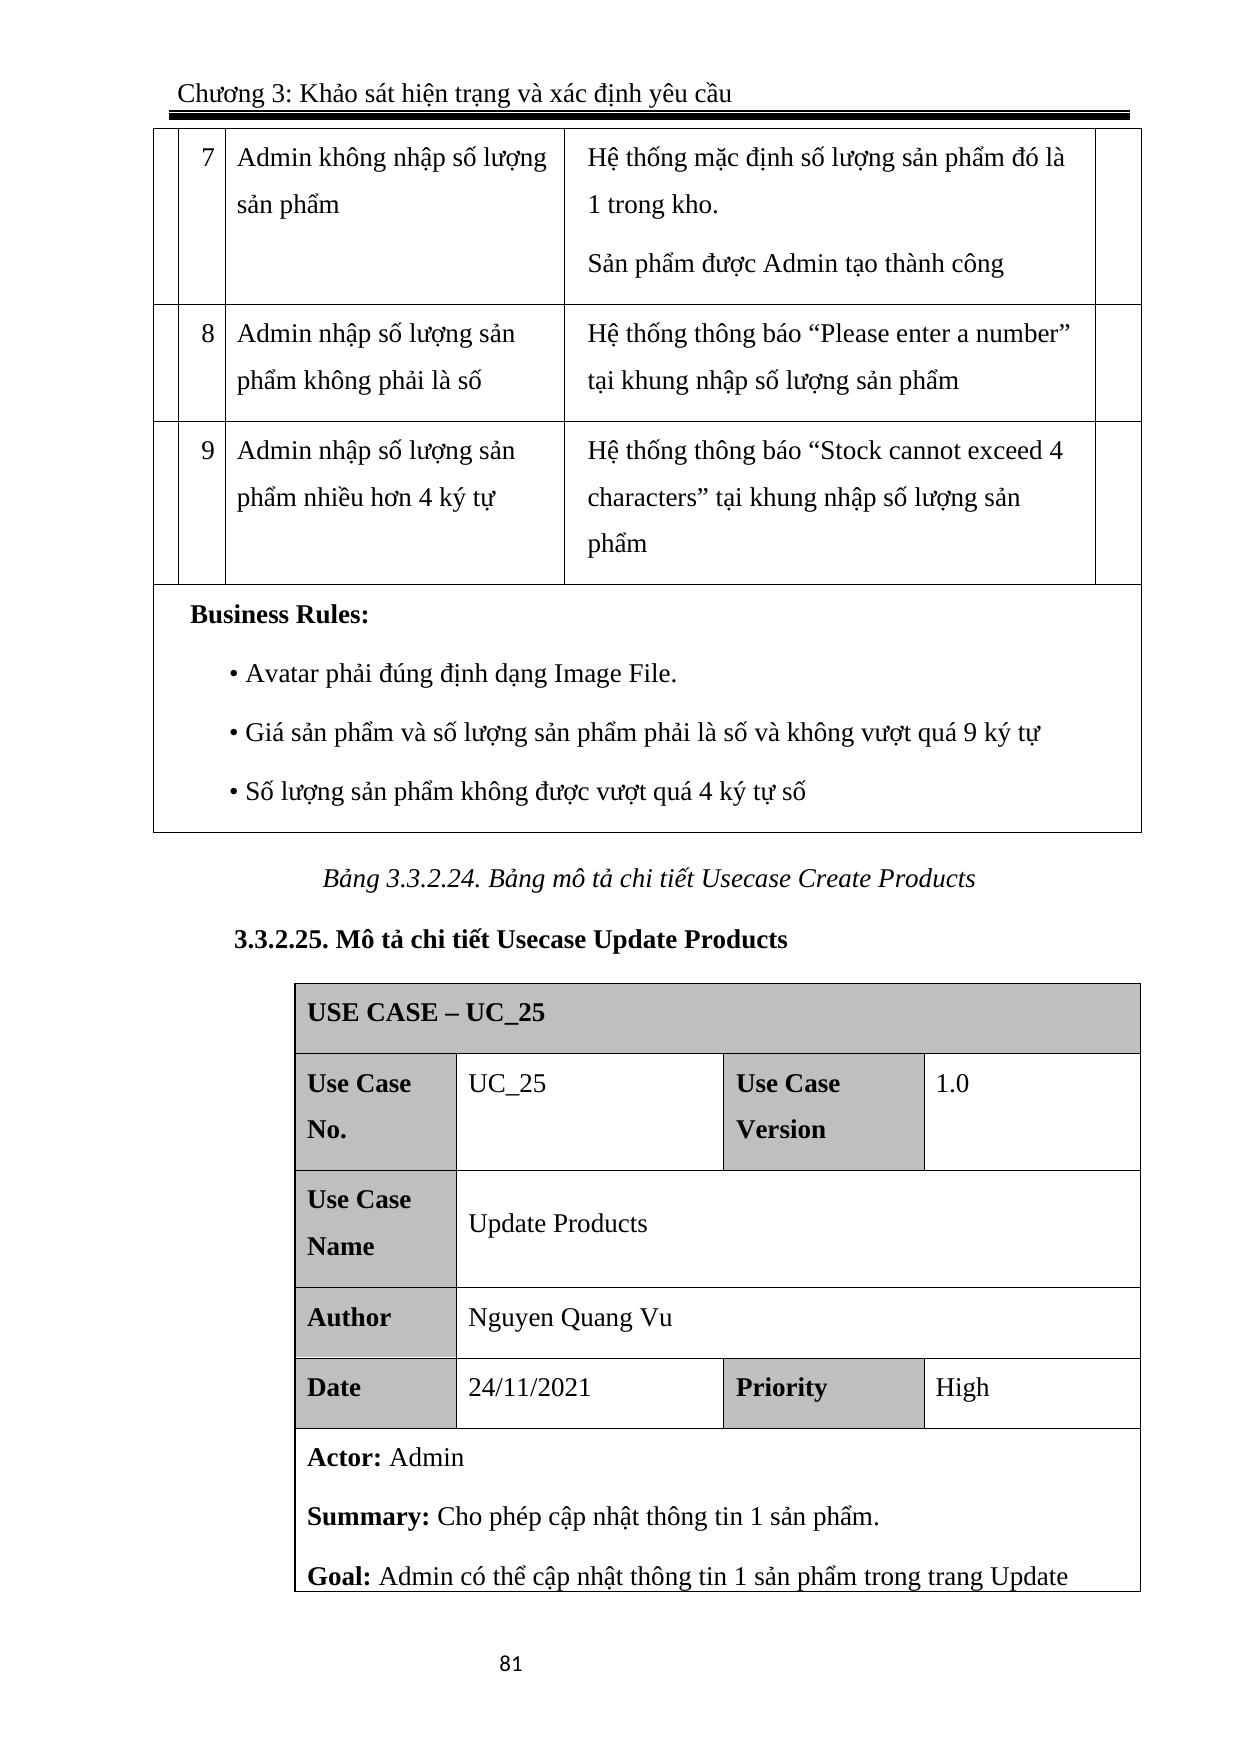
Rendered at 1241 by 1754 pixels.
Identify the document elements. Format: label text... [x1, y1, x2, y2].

table_cell 1.0 [925, 1054, 1140, 1170]
table_cell UC_25 [457, 1054, 723, 1170]
table_cell [1096, 129, 1141, 304]
table_cell Business Rules: • Avatar phải đúng định dạng Image File. • Giá sản phẩm và số lượng sản phẩm phải là số và không vượt quá 9 ký tự • Số lượng sản phẩm không được vượt quá 4 ký tự số [179, 585, 1096, 832]
table_cell Use Case Version [724, 1054, 924, 1170]
subtitle 3.3.2.25. Mô tả chi tiết Usecase Update Products [177, 924, 1122, 955]
table_cell [154, 585, 178, 832]
table_cell Nguyen Quang Vu [457, 1288, 1140, 1357]
table_cell [154, 422, 178, 584]
table_cell 7 [179, 129, 225, 304]
table_cell [154, 129, 178, 304]
table_cell Update Products [457, 1171, 1140, 1287]
table_cell 9 [179, 422, 225, 584]
subtitle Bảng 3.3.2.24. Bảng mô tả chi tiết Usecase Create Products [177, 862, 1122, 893]
table_cell [1096, 305, 1141, 421]
table_header USE CASE – UC_25 [296, 984, 1140, 1053]
table_cell Hệ thống mặc định số lượng sản phẩm đó là 1 trong kho. Sản phẩm được Admin tạo thành công [565, 129, 1095, 304]
table_cell Date [296, 1359, 456, 1428]
table_cell High [925, 1359, 1140, 1428]
table_cell Priority [724, 1359, 924, 1428]
table_cell Hệ thống thông báo “Please enter a number” tại khung nhập số lượng sản phẩm [565, 305, 1095, 421]
table_cell Admin nhập số lượng sản phẩm nhiều hơn 4 ký tự [226, 422, 564, 584]
table_cell 24/11/2021 [457, 1359, 723, 1428]
table_cell Use Case No. [296, 1054, 456, 1170]
table_cell Admin không nhập số lượng sản phẩm [226, 129, 564, 304]
table_cell [1096, 585, 1141, 832]
table_cell Use Case Name [296, 1171, 456, 1287]
table_cell Hệ thống thông báo “Stock cannot exceed 4 characters” tại khung nhập số lượng sản phẩm [565, 422, 1095, 584]
table_cell Admin nhập số lượng sản phẩm không phải là số [226, 305, 564, 421]
table_cell [154, 305, 178, 421]
table_cell [1096, 422, 1141, 584]
table_cell 8 [179, 305, 225, 421]
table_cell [296, 1429, 1140, 1591]
table_cell Author [296, 1288, 456, 1357]
